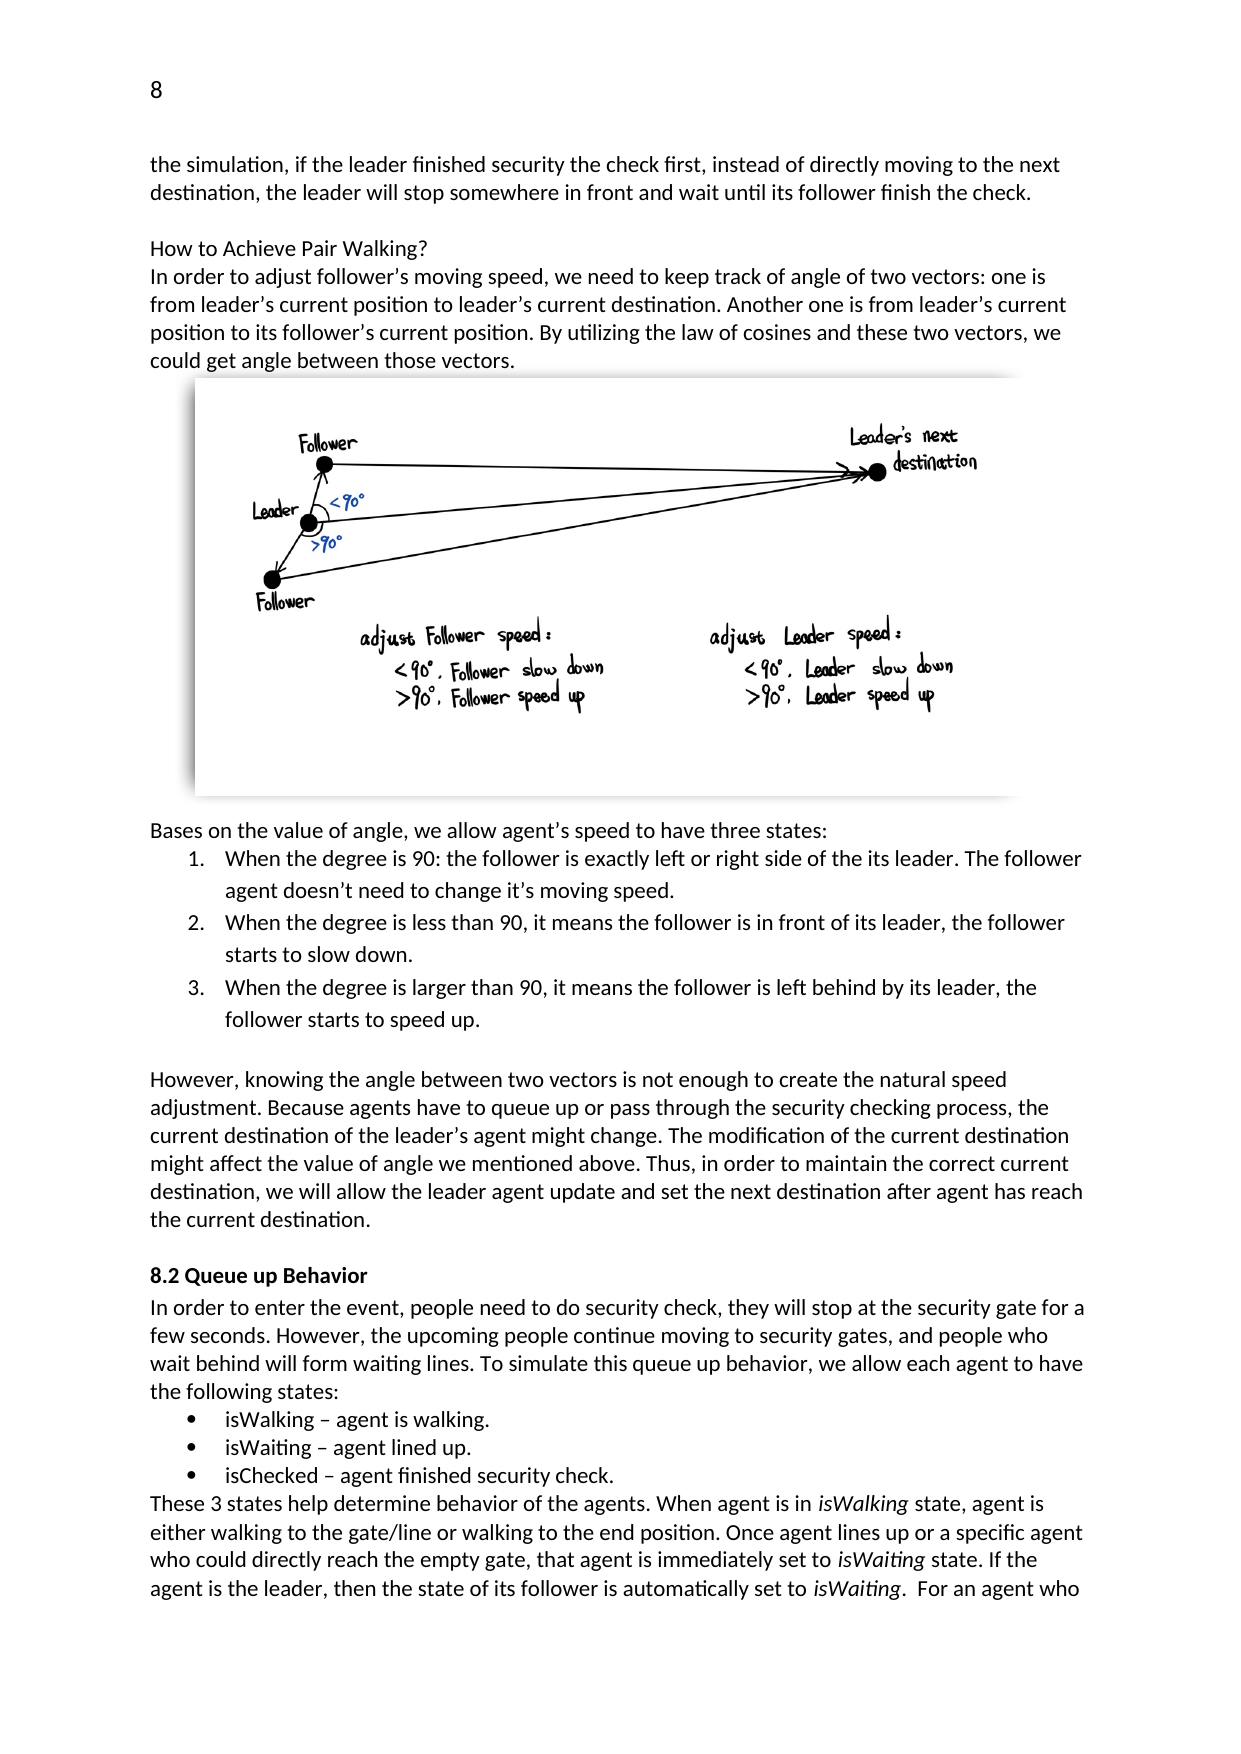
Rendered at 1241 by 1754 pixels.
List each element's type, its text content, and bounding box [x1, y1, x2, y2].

list When the degree is 90: the follower is exactly left or right side of the its leader. The follower agent doesn’t need to change it’s moving speed. [187, 844, 1090, 904]
text Bases on the value of angle, we allow agent’s speed to have three states: [150, 816, 1090, 844]
picture [195, 378, 1045, 796]
list When the degree is larger than 90, it means the follower is left behind by its leader, the follower starts to speed up. [187, 973, 1090, 1033]
text However, knowing the angle between two vectors is not enough to create the natural speed adjustment. Because agents have to queue up or pass through the security checking process, the current destination of the leader’s agent might change. The modification of the current destination might affect the value of angle we mentioned above. Thus, in order to maintain the correct current destination, we will allow the leader agent update and set the next destination after agent has reach the current destination. [150, 1065, 1090, 1233]
text How to Achieve Pair Walking? [150, 234, 1090, 262]
text 8.2 Queue up Behavior [150, 1261, 1090, 1289]
list isWaiting – agent lined up. [187, 1433, 1090, 1462]
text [150, 150, 1090, 206]
list isChecked – agent finished security check. [187, 1462, 1090, 1489]
list isWalking – agent is walking. [187, 1406, 1090, 1433]
list When the degree is less than 90, it means the follower is in front of its leader, the follower starts to slow down. [187, 908, 1090, 968]
text In order to enter the event, people need to do security check, they will stop at the security gate for a few seconds. However, the upcoming people continue moving to security gates, and people who wait behind will form waiting lines. To simulate this queue up behavior, we allow each agent to have the following states: [150, 1293, 1090, 1406]
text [150, 1489, 1090, 1602]
text In order to adjust follower’s moving speed, we need to keep track of angle of two vectors: one is from leader’s current position to leader’s current destination. Another one is from leader’s current position to its follower’s current position. By utilizing the law of cosines and these two vectors, we could get angle between those vectors. [150, 262, 1090, 374]
